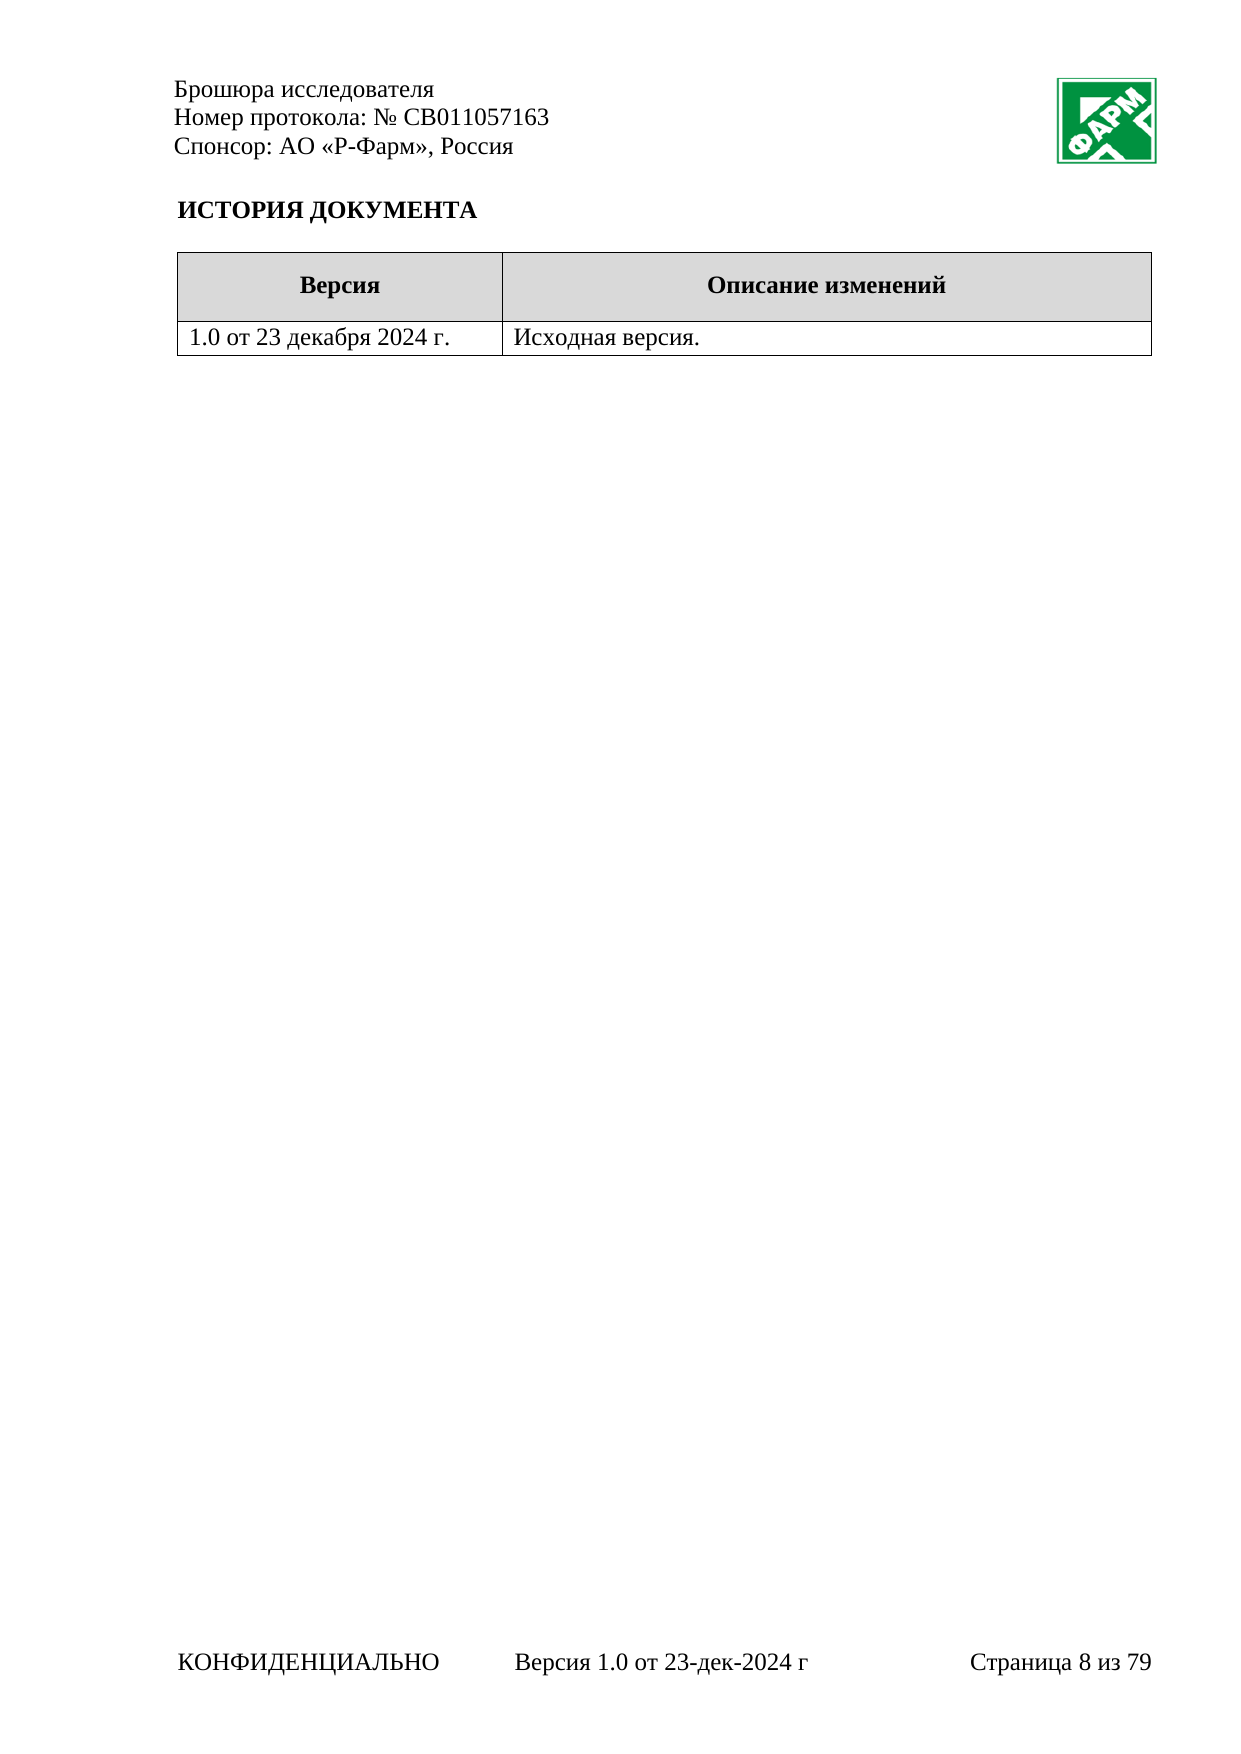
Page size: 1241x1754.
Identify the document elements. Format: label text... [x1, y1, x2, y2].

table_header Описание изменений [503, 253, 1151, 321]
subtitle ИСТОРИЯ ДОКУМЕНТА [177, 195, 1152, 223]
table_header Версия [178, 253, 502, 321]
picture [1052, 73, 1159, 166]
table_cell Исходная версия. [503, 322, 1151, 355]
table_cell 1.0 от 23 декабря 2024 г. [178, 322, 502, 355]
